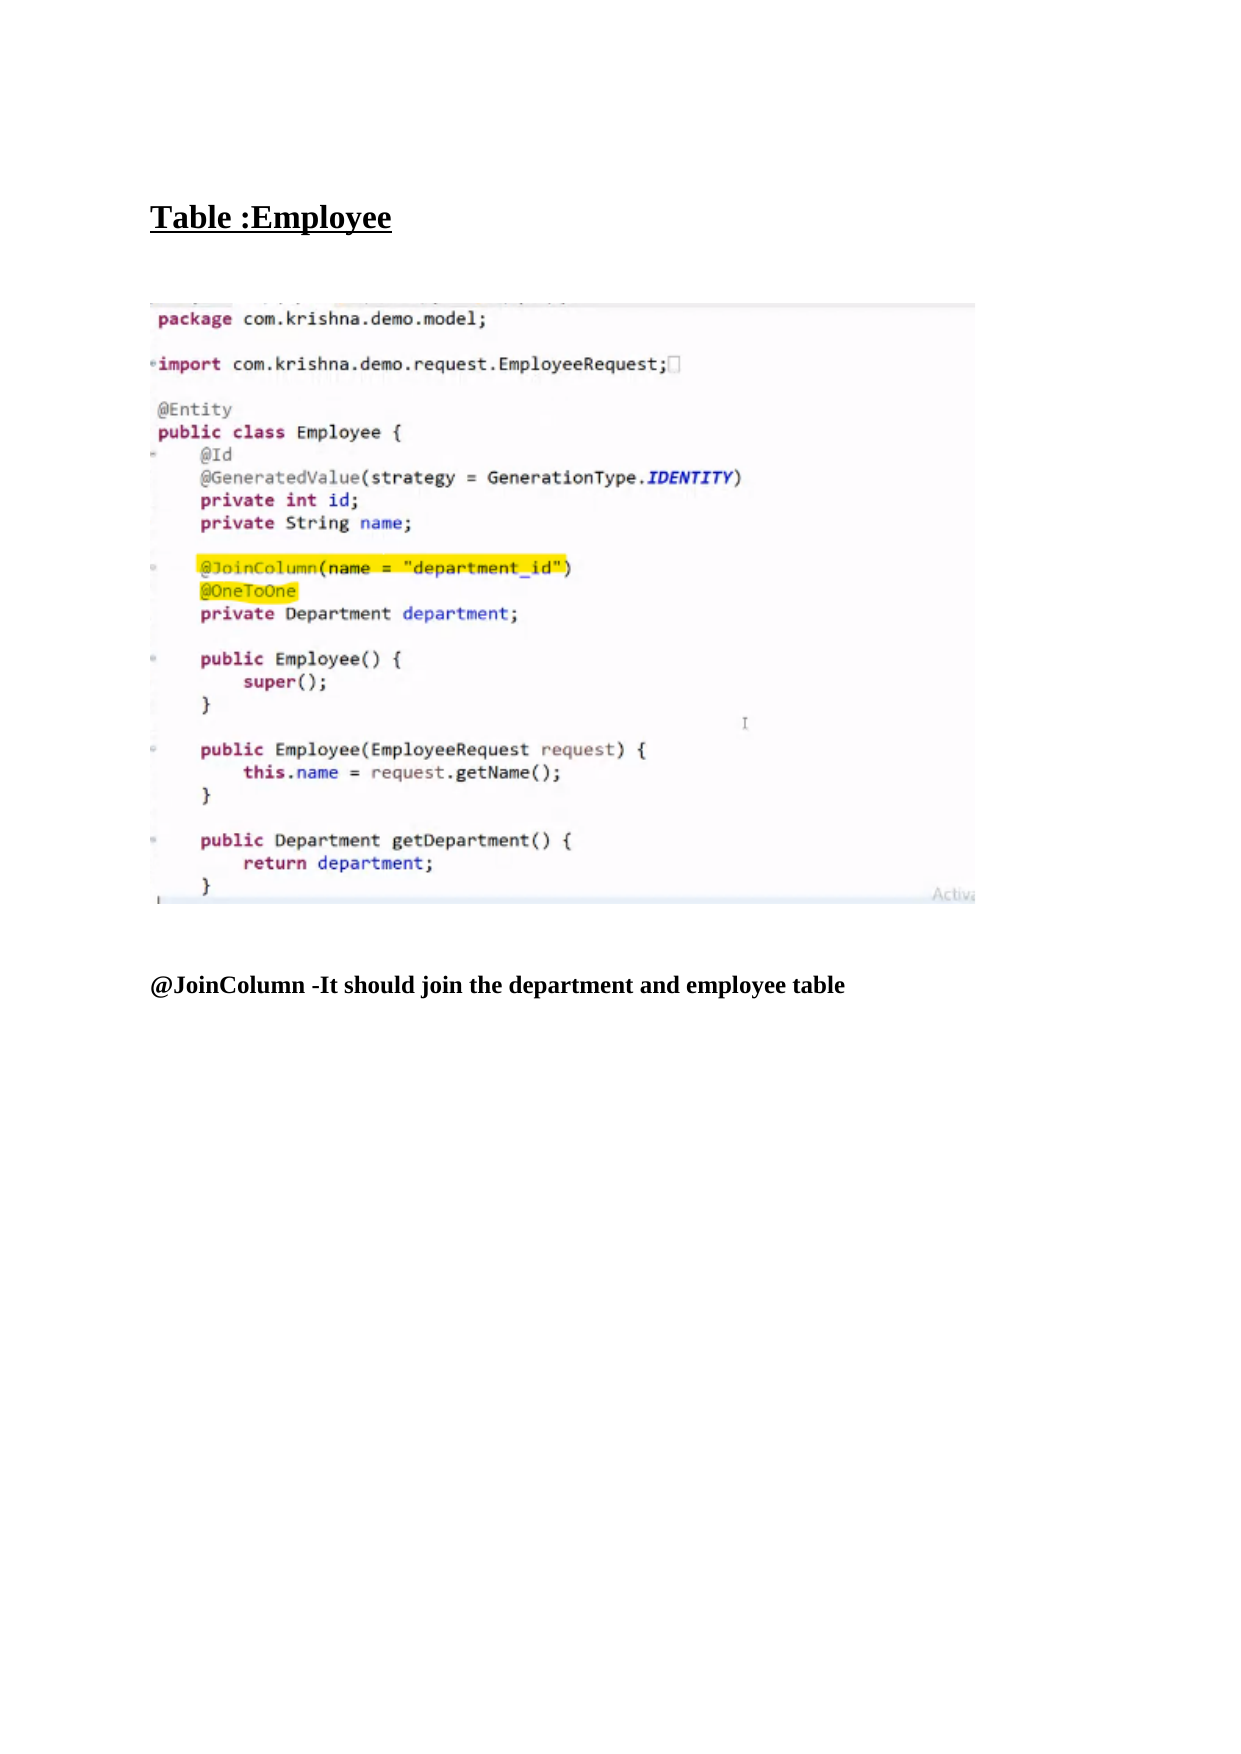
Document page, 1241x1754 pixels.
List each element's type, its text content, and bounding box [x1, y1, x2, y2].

picture [150, 303, 976, 904]
text Table :Employee [150, 198, 1090, 236]
text @JoinColumn -It should join the department and employee table [150, 970, 1090, 999]
